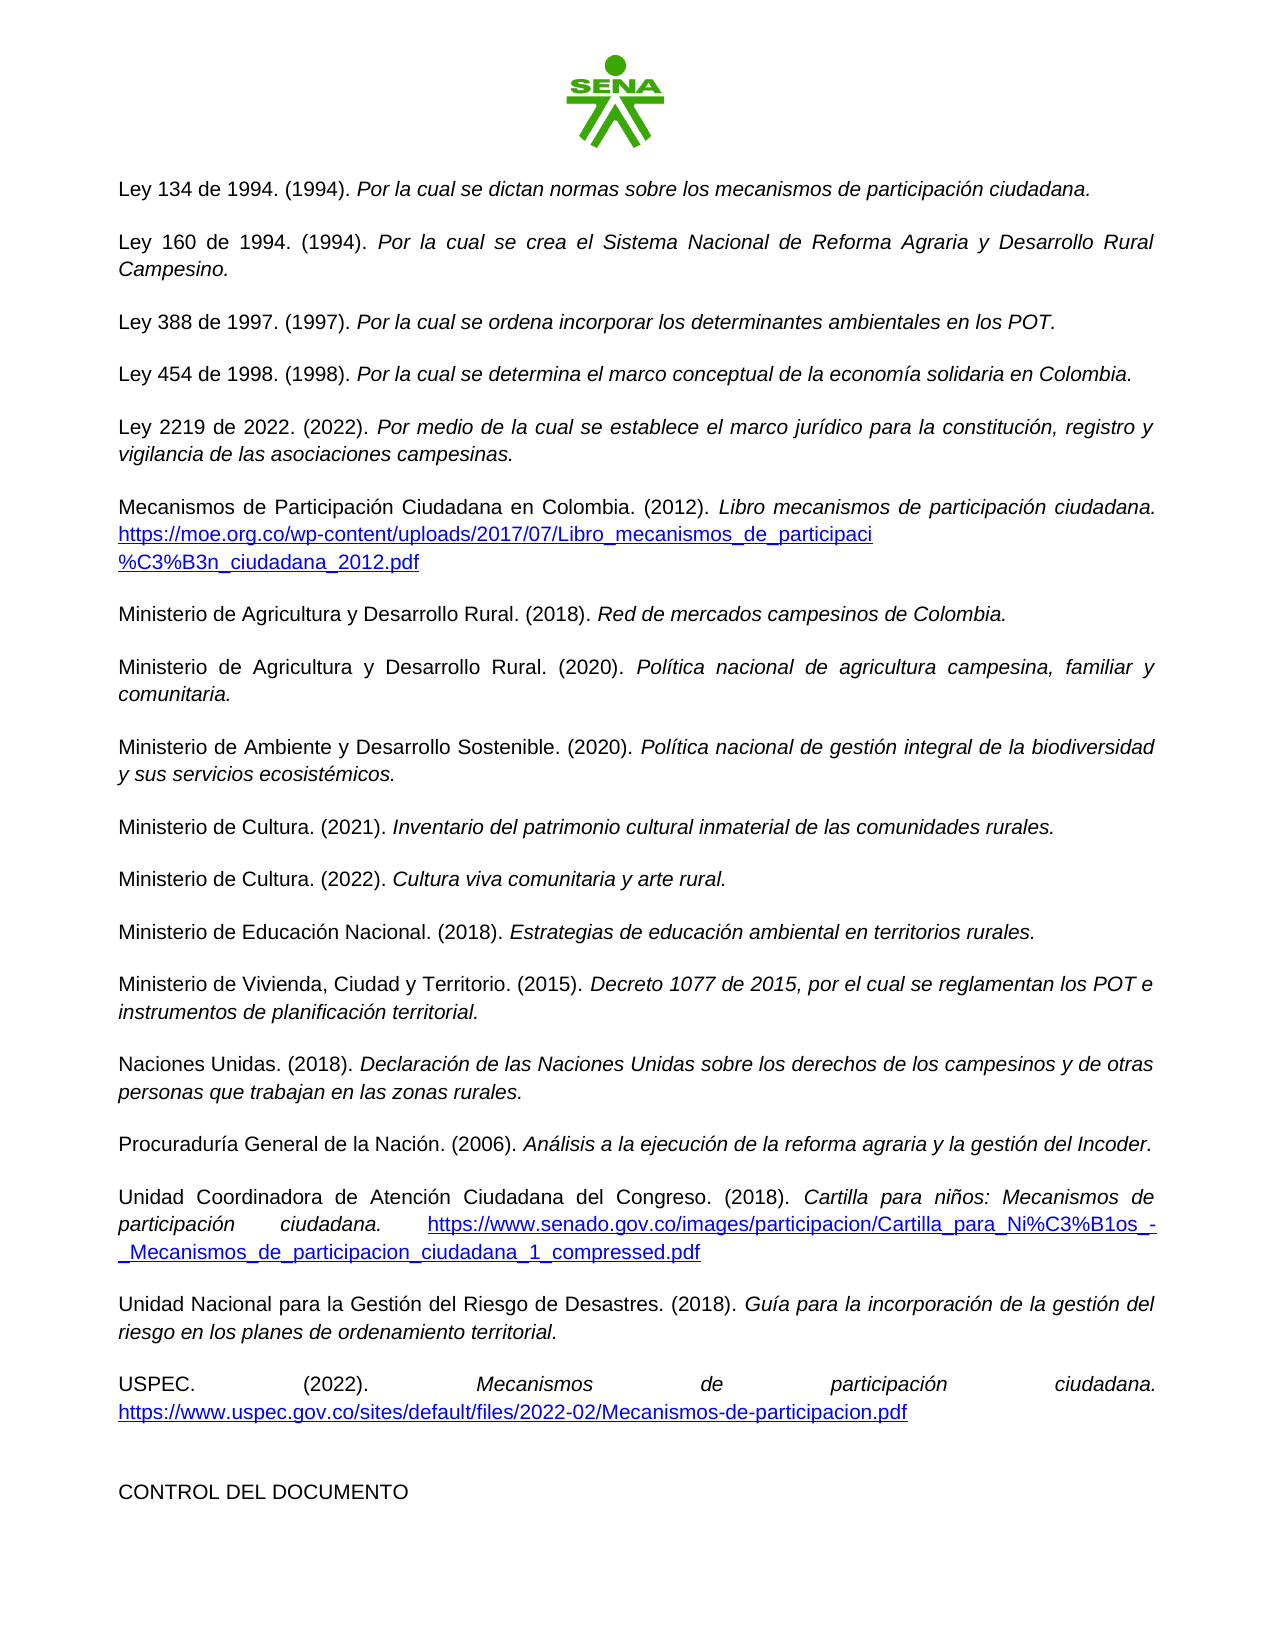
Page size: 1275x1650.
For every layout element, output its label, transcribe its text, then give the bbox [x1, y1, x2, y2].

text Unidad Coordinadora de Atención Ciudadana del Congreso. (2018). Cartilla para niños: Mecanismos de participación ciudadana. https://www.senado.gov.co/images/participacion/Cartilla_para_Ni%C3%B1os_-_Mecanismos_de_participacion_ciudadana_1_compressed.pdf [118, 1185, 1157, 1264]
text Ministerio de Cultura. (2022). Cultura viva comunitaria y arte rural. [118, 867, 1157, 891]
text Unidad Nacional para la Gestión del Riesgo de Desastres. (2018). Guía para la incorporación de la gestión del riesgo en los planes de ordenamiento territorial. [118, 1292, 1157, 1344]
text Procuraduría General de la Nación. (2006). Análisis a la ejecución de la reforma agraria y la gestión del Incoder. [118, 1132, 1157, 1156]
text Ley 2219 de 2022. (2022). Por medio de la cual se establece el marco jurídico para la constitución, registro y vigilancia de las asociaciones campesinas. [118, 415, 1157, 466]
text Ministerio de Ambiente y Desarrollo Sostenible. (2020). Política nacional de gestión integral de la biodiversidad y sus servicios ecosistémicos. [118, 735, 1157, 786]
text Naciones Unidas. (2018). Declaración de las Naciones Unidas sobre los derechos de los campesinos y de otras personas que trabajan en las zonas rurales. [118, 1052, 1157, 1104]
text Ministerio de Cultura. (2021). Inventario del patrimonio cultural inmaterial de las comunidades rurales. [118, 815, 1157, 839]
text Ministerio de Educación Nacional. (2018). Estrategias de educación ambiental en territorios rurales. [118, 920, 1157, 944]
text Ley 134 de 1994. (1994). Por la cual se dictan normas sobre los mecanismos de participación ciudadana. [118, 177, 1157, 201]
text Ley 160 de 1994. (1994). Por la cual se crea el Sistema Nacional de Reforma Agraria y Desarrollo Rural Campesino. [118, 230, 1157, 281]
text Ley 388 de 1997. (1997). Por la cual se ordena incorporar los determinantes ambientales en los POT. [118, 310, 1157, 334]
text Mecanismos de Participación Ciudadana en Colombia. (2012). Libro mecanismos de participación ciudadana. https://moe.org.co/wp-content/uploads/2017/07/Libro_mecanismos_de_participaci%C3%B3n_ciudadana_2012.pdf [118, 495, 1157, 574]
text Ministerio de Agricultura y Desarrollo Rural. (2020). Política nacional de agricultura campesina, familiar y comunitaria. [118, 655, 1157, 706]
text USPEC. (2022). Mecanismos de participación ciudadana. https://www.uspec.gov.co/sites/default/files/2022-02/Mecanismos-de-participacion.pdf [118, 1372, 1157, 1424]
text Ministerio de Vivienda, Ciudad y Territorio. (2015). Decreto 1077 de 2015, por el cual se reglamentan los POT e instrumentos de planificación territorial. [118, 972, 1157, 1024]
text Ministerio de Agricultura y Desarrollo Rural. (2018). Red de mercados campesinos de Colombia. [118, 602, 1157, 626]
text Ley 454 de 1998. (1998). Por la cual se determina el marco conceptual de la economía solidaria en Colombia. [118, 362, 1157, 386]
text CONTROL DEL DOCUMENTO [118, 1480, 1157, 1504]
picture [566, 55, 664, 148]
